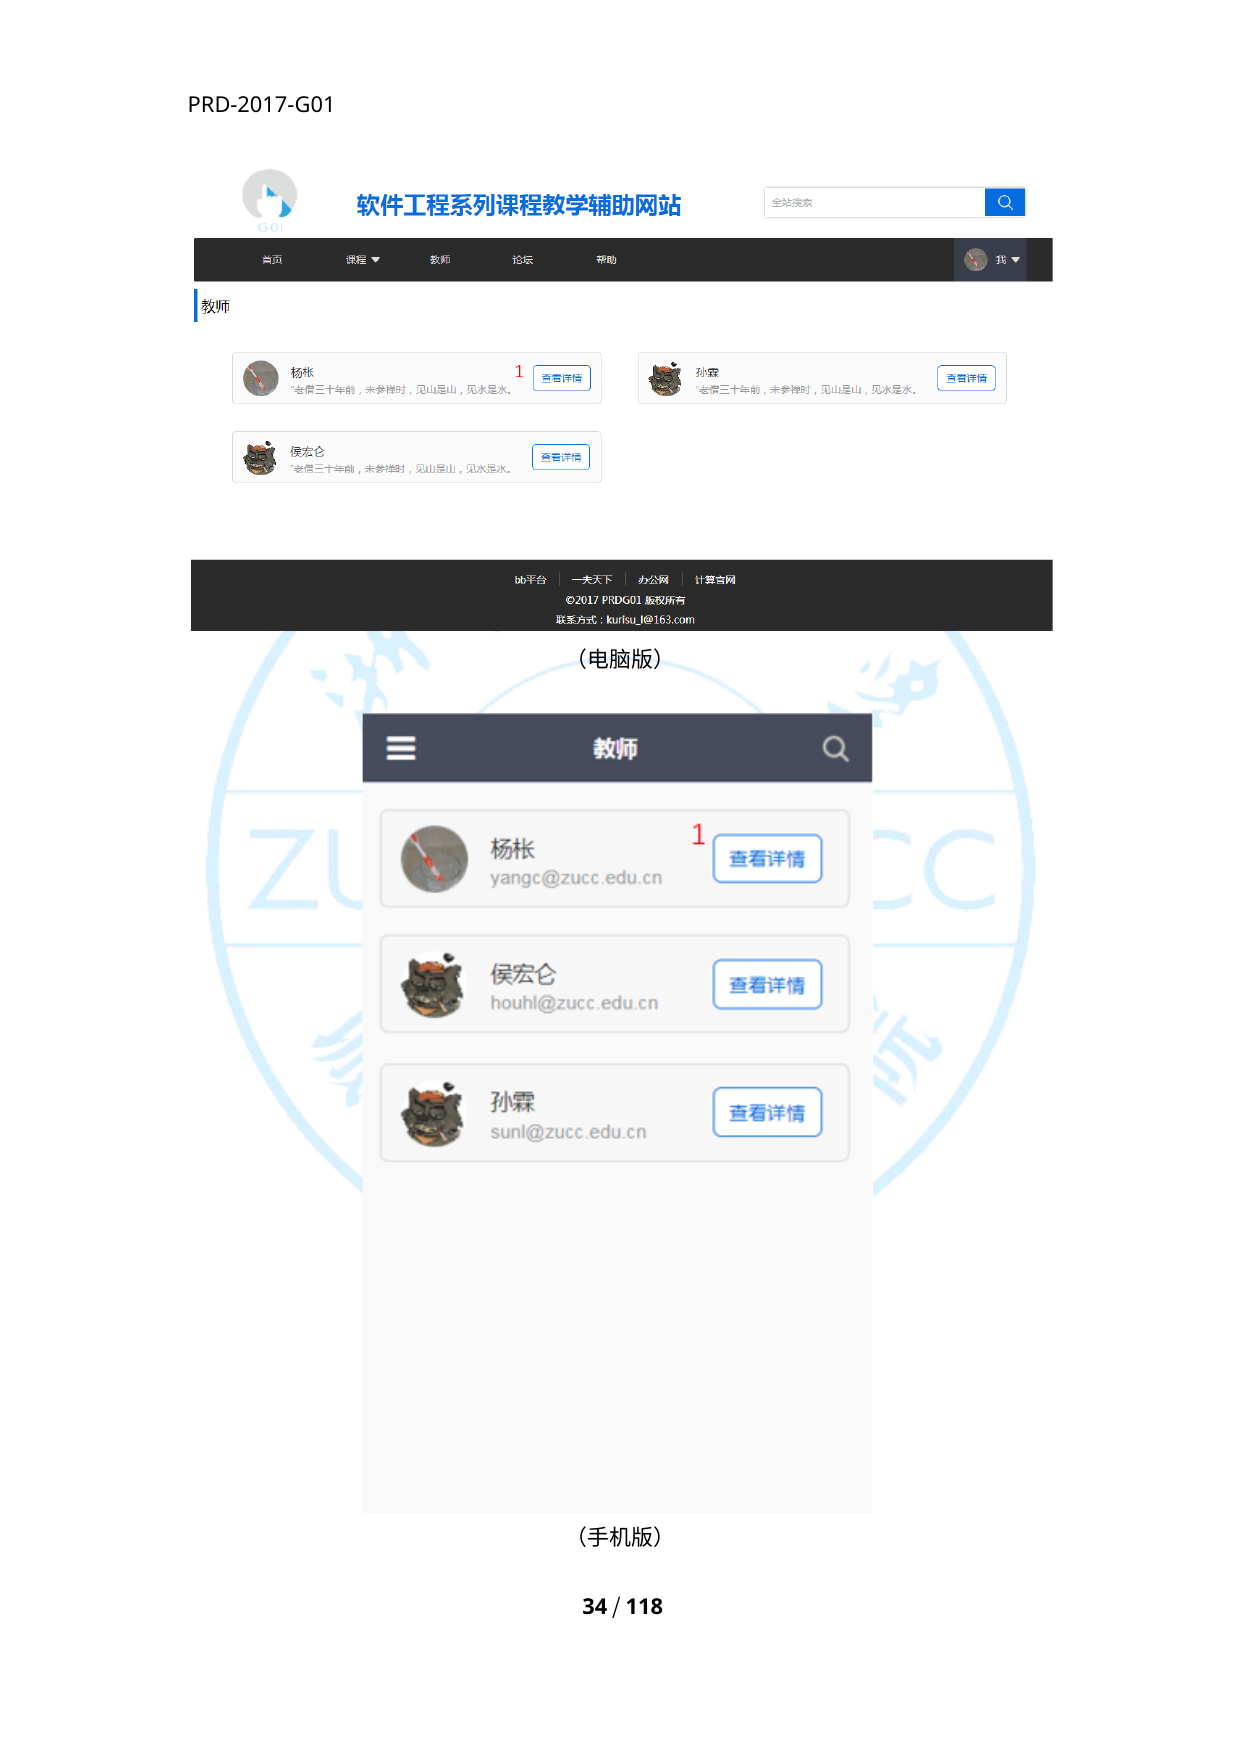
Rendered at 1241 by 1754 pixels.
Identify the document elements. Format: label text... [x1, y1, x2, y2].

picture [362, 713, 874, 1513]
text （手机版） [187, 1519, 1053, 1552]
picture [187, 166, 1053, 631]
text （电脑版） [187, 642, 1053, 674]
